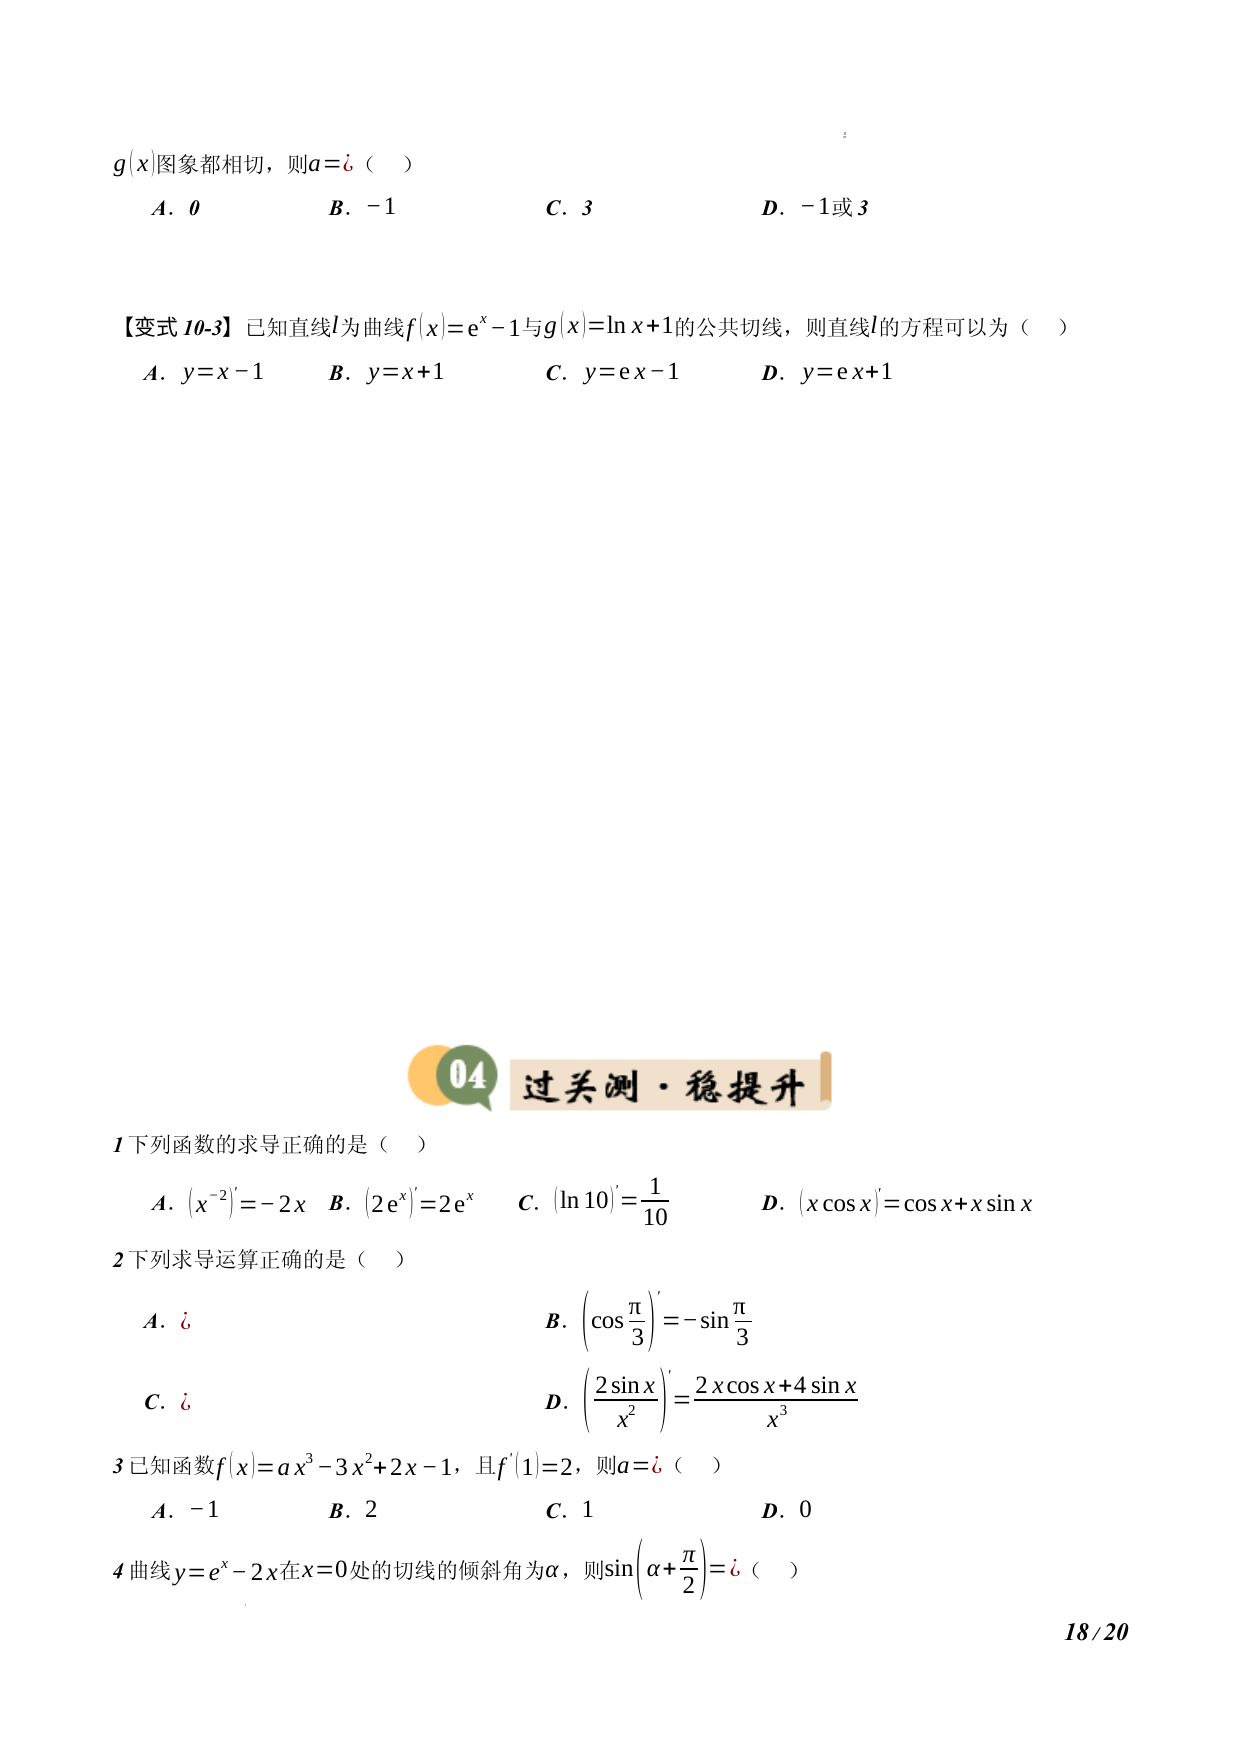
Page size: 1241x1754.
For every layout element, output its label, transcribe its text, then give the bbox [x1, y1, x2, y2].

text A．0 B． C．3 D．或3 [152, 193, 1128, 220]
text A． B． C． D． [152, 1496, 1128, 1524]
text C． D． [143, 1366, 1128, 1436]
text 2下列求导运算正确的是（ ） [112, 1244, 1128, 1273]
text 【变式10-3】已知直线为曲线与的公共切线，则直线的方程可以为（ ） [112, 309, 1128, 342]
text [112, 148, 1128, 178]
picture [402, 1040, 838, 1117]
text A． B． C． D． [143, 358, 1128, 385]
text 4曲线在处的切线的倾斜角为，则（ ） [112, 1537, 1128, 1602]
text A． B． [143, 1288, 1128, 1353]
text A． B． C． D． [152, 1172, 1128, 1231]
text 3已知函数，且，则（ ） [112, 1449, 1128, 1482]
text 1下列函数的求导正确的是（ ） [112, 1129, 1128, 1158]
